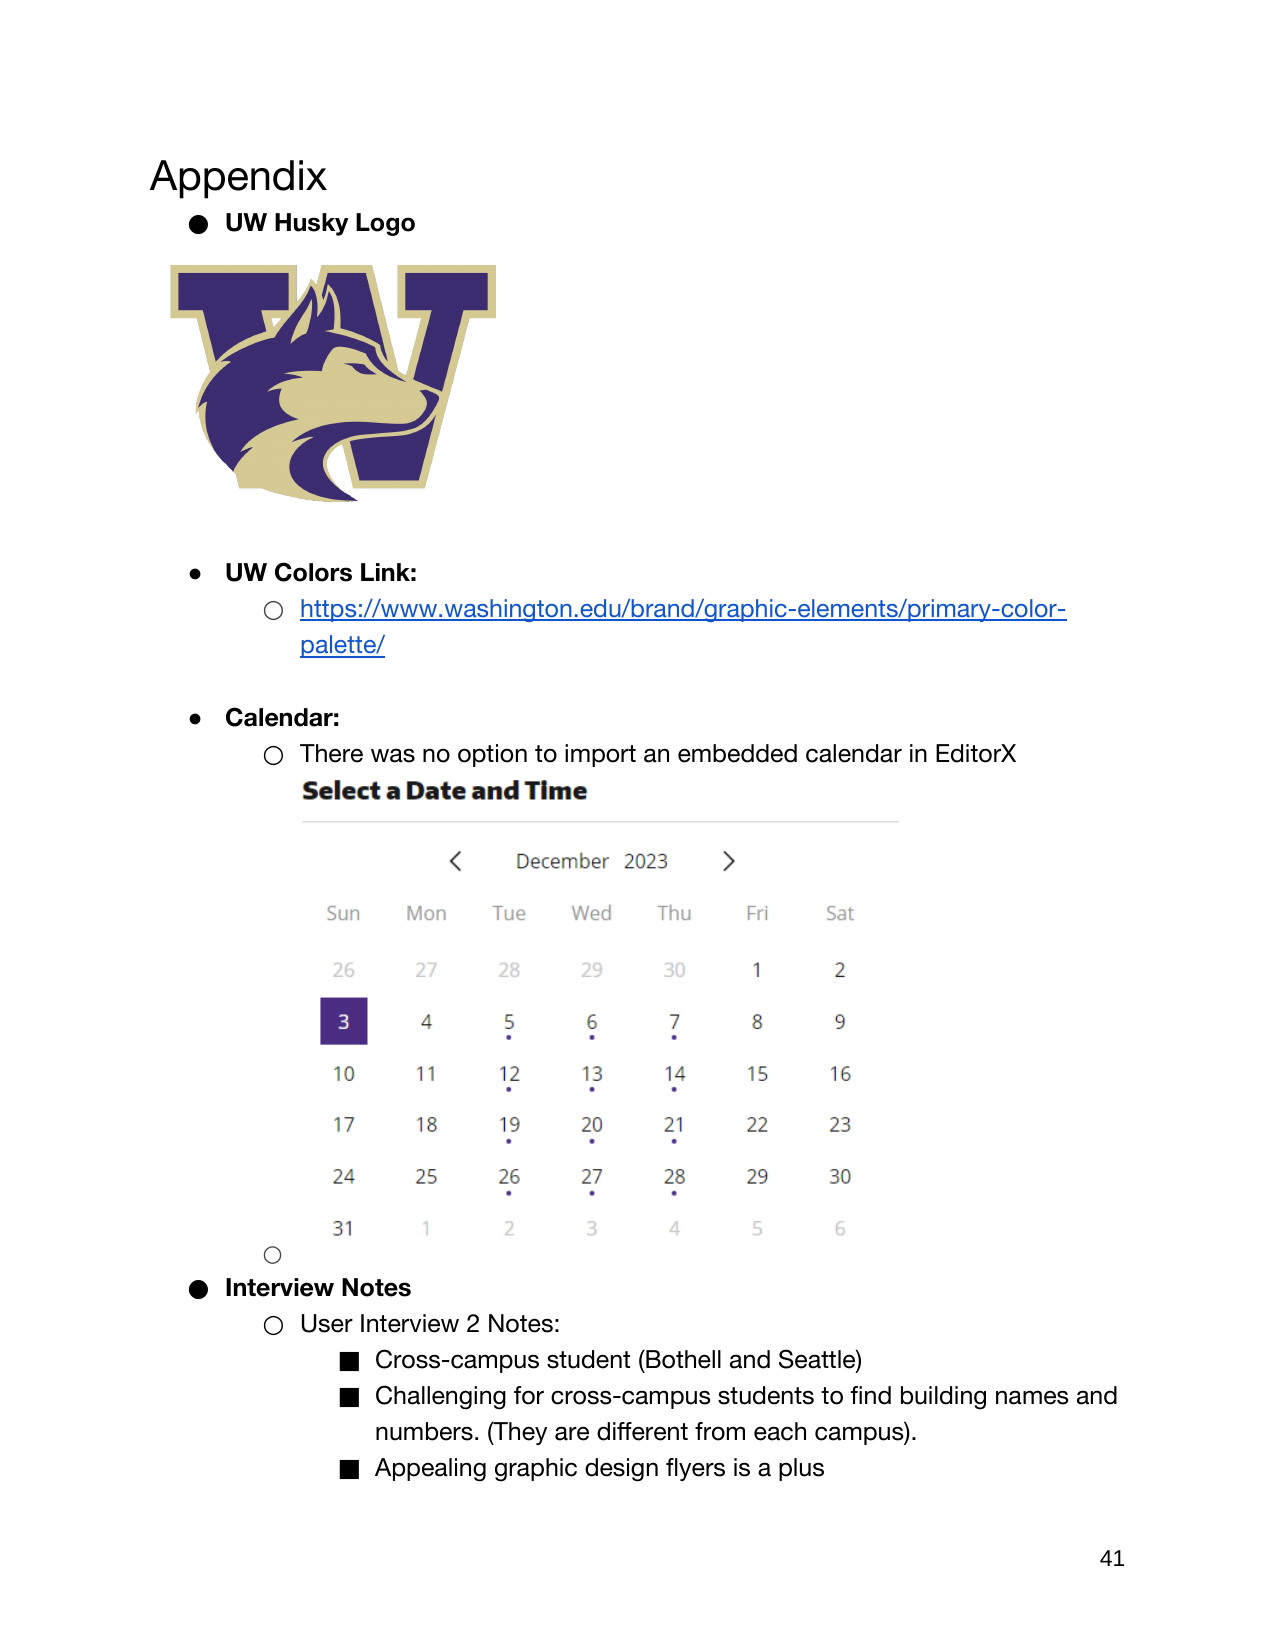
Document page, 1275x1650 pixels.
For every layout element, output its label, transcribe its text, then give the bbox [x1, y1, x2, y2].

picture [150, 242, 517, 517]
list UW Colors Link: [187, 557, 1125, 588]
list Calendar: [187, 702, 1125, 733]
list There was no option to import an embedded calendar in EditorX [262, 738, 1125, 769]
list UW Husky Logo [187, 207, 1125, 238]
list User Interview 2 Notes: [262, 1308, 1125, 1339]
subtitle Appendix [150, 150, 1125, 202]
list Appealing graphic design flyers is a plus [337, 1452, 1125, 1484]
list Challenging for cross-campus students to find building names and numbers. (They are different from each campus). [337, 1380, 1125, 1448]
list Interview Notes [187, 1272, 1125, 1303]
list https://www.washington.edu/brand/graphic-elements/primary-color-palette/ [262, 593, 1125, 661]
picture [300, 773, 900, 1261]
list Cross-campus student (Bothell and Seattle) [337, 1344, 1125, 1376]
